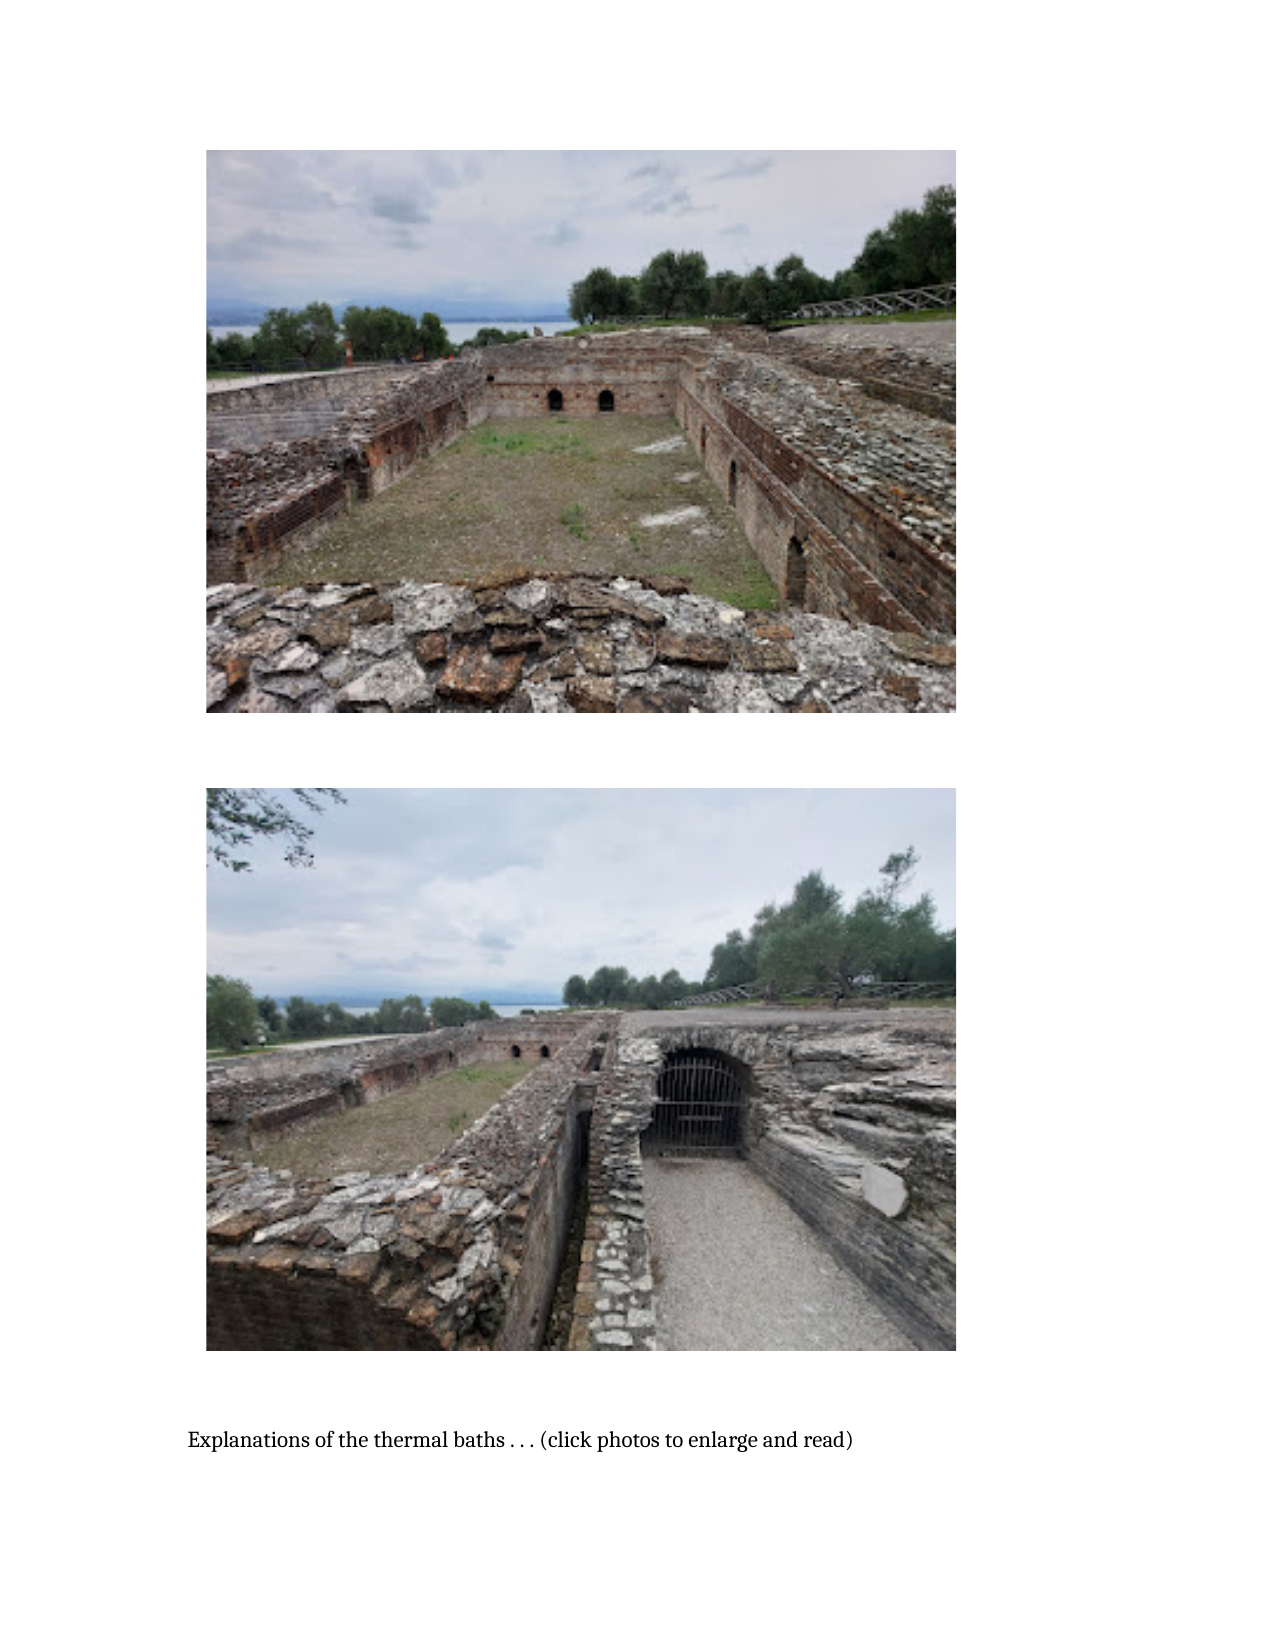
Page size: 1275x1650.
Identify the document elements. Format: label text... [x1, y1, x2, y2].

picture [206, 788, 957, 1351]
text Explanations of the thermal baths . . . (click photos to enlarge and read) [187, 1426, 1087, 1453]
picture [206, 150, 957, 713]
